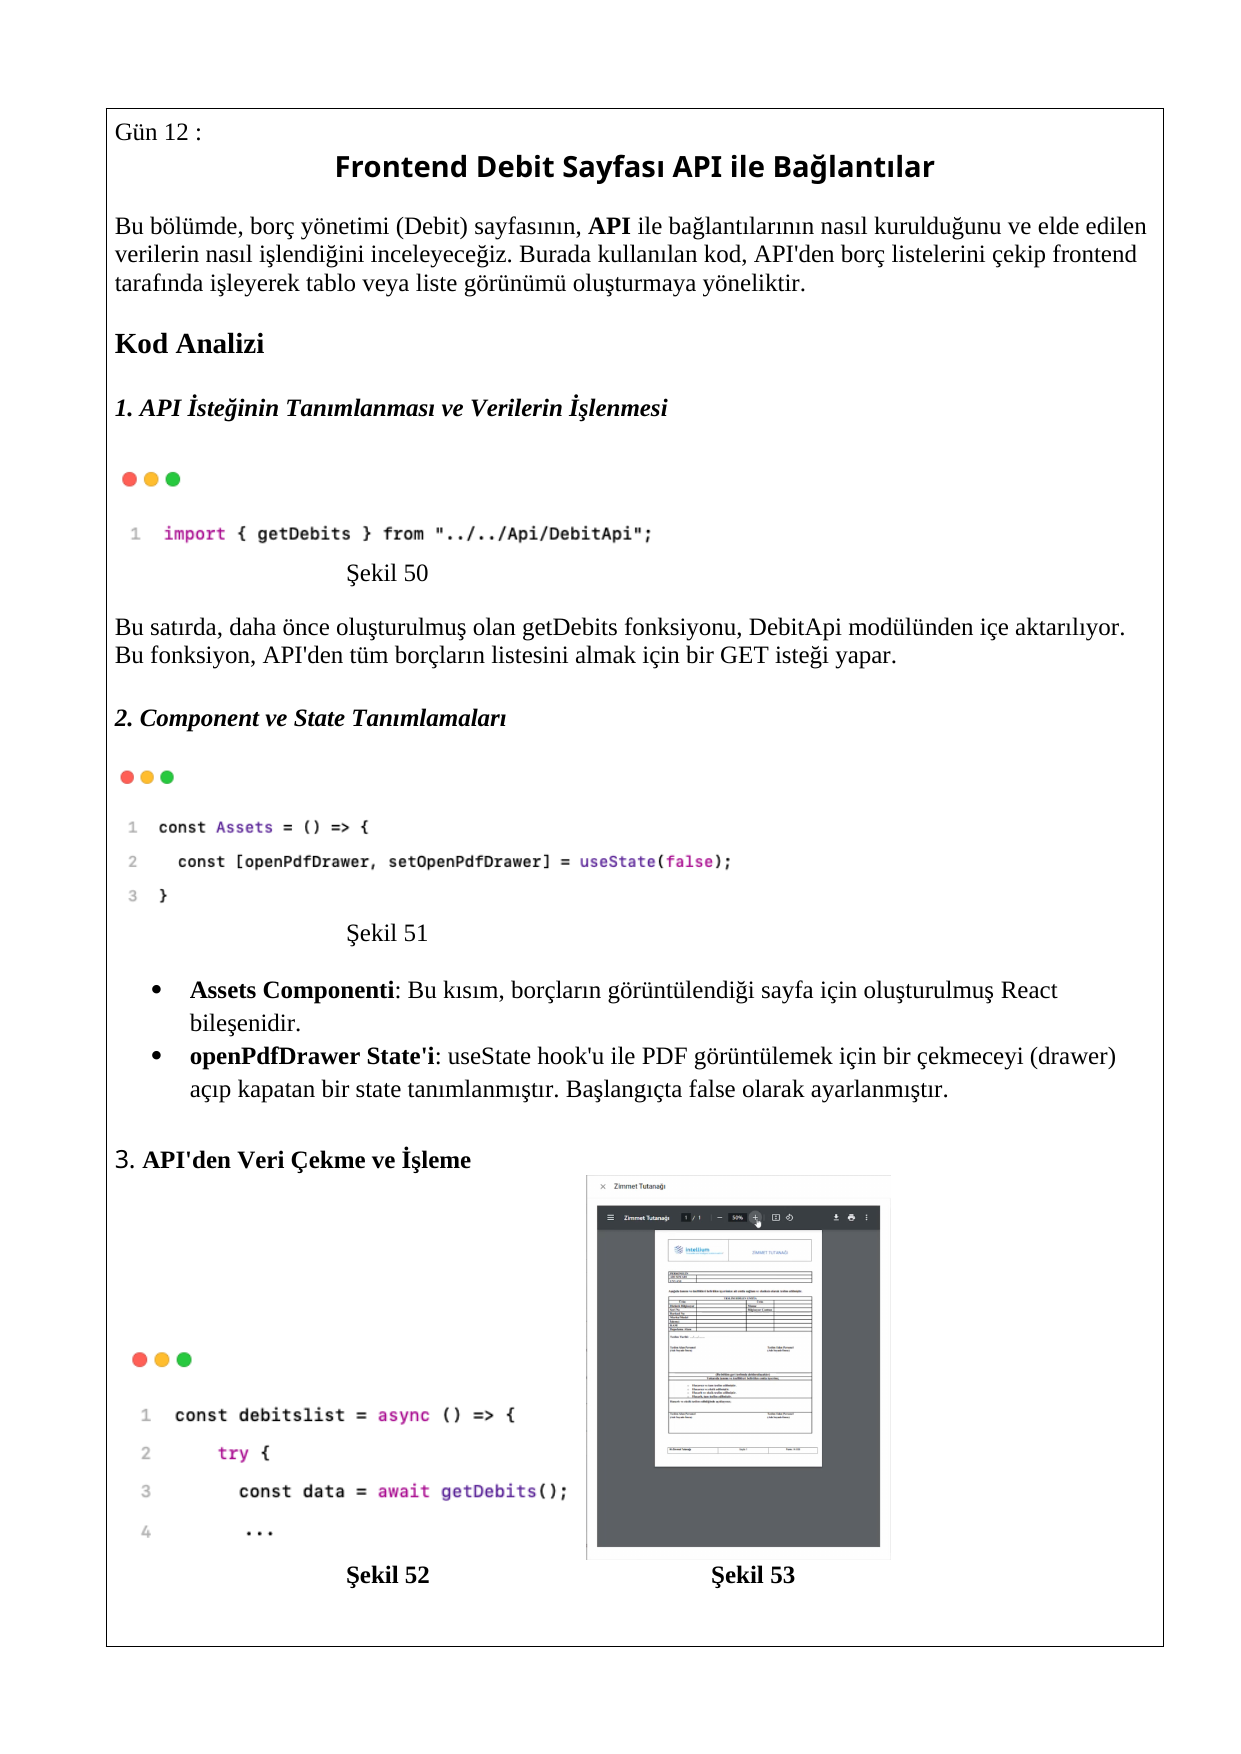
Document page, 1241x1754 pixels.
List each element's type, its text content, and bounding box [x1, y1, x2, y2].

picture [114, 455, 670, 559]
picture [114, 764, 743, 918]
table_header Gün 12 : Frontend Debit Sayfası API ile Bağlantılar Bu bölümde, borç yönetimi (Debit) sayfasının, API ile bağlantılarının nasıl kurulduğunu ve elde edilen verilerin nasıl işlendiğini inceleyeceğiz. Burada kullanılan kod, API'den borç listelerini çekip frontend tarafında işleyerek tablo veya liste görünümü oluşturmaya yöneliktir. Kod Analizi 1. API İsteğinin Tanımlanması ve Verilerin İşlenmesi Şekil 50 Bu satırda, daha önce oluşturulmuş olan getDebits fonksiyonu, DebitApi modülünden içe aktarılıyor. Bu fonksiyon, API'den tüm borçların listesini almak için bir GET isteği yapar. 2. Component ve State Tanımlamaları Şekil 51 Assets Componenti: Bu kısım, borçların görüntülendiği sayfa için oluşturulmuş React bileşenidir. openPdfDrawer State'i: useState hook'u ile PDF görüntülemek için bir çekmeceyi (drawer) açıp kapatan bir state tanımlanmıştır. Başlangıçta false olarak ayarlanmıştır. 3. API'den Veri Çekme ve İşleme Şekil 52 Şekil 53 [107, 109, 1163, 1646]
picture [114, 1175, 891, 1560]
